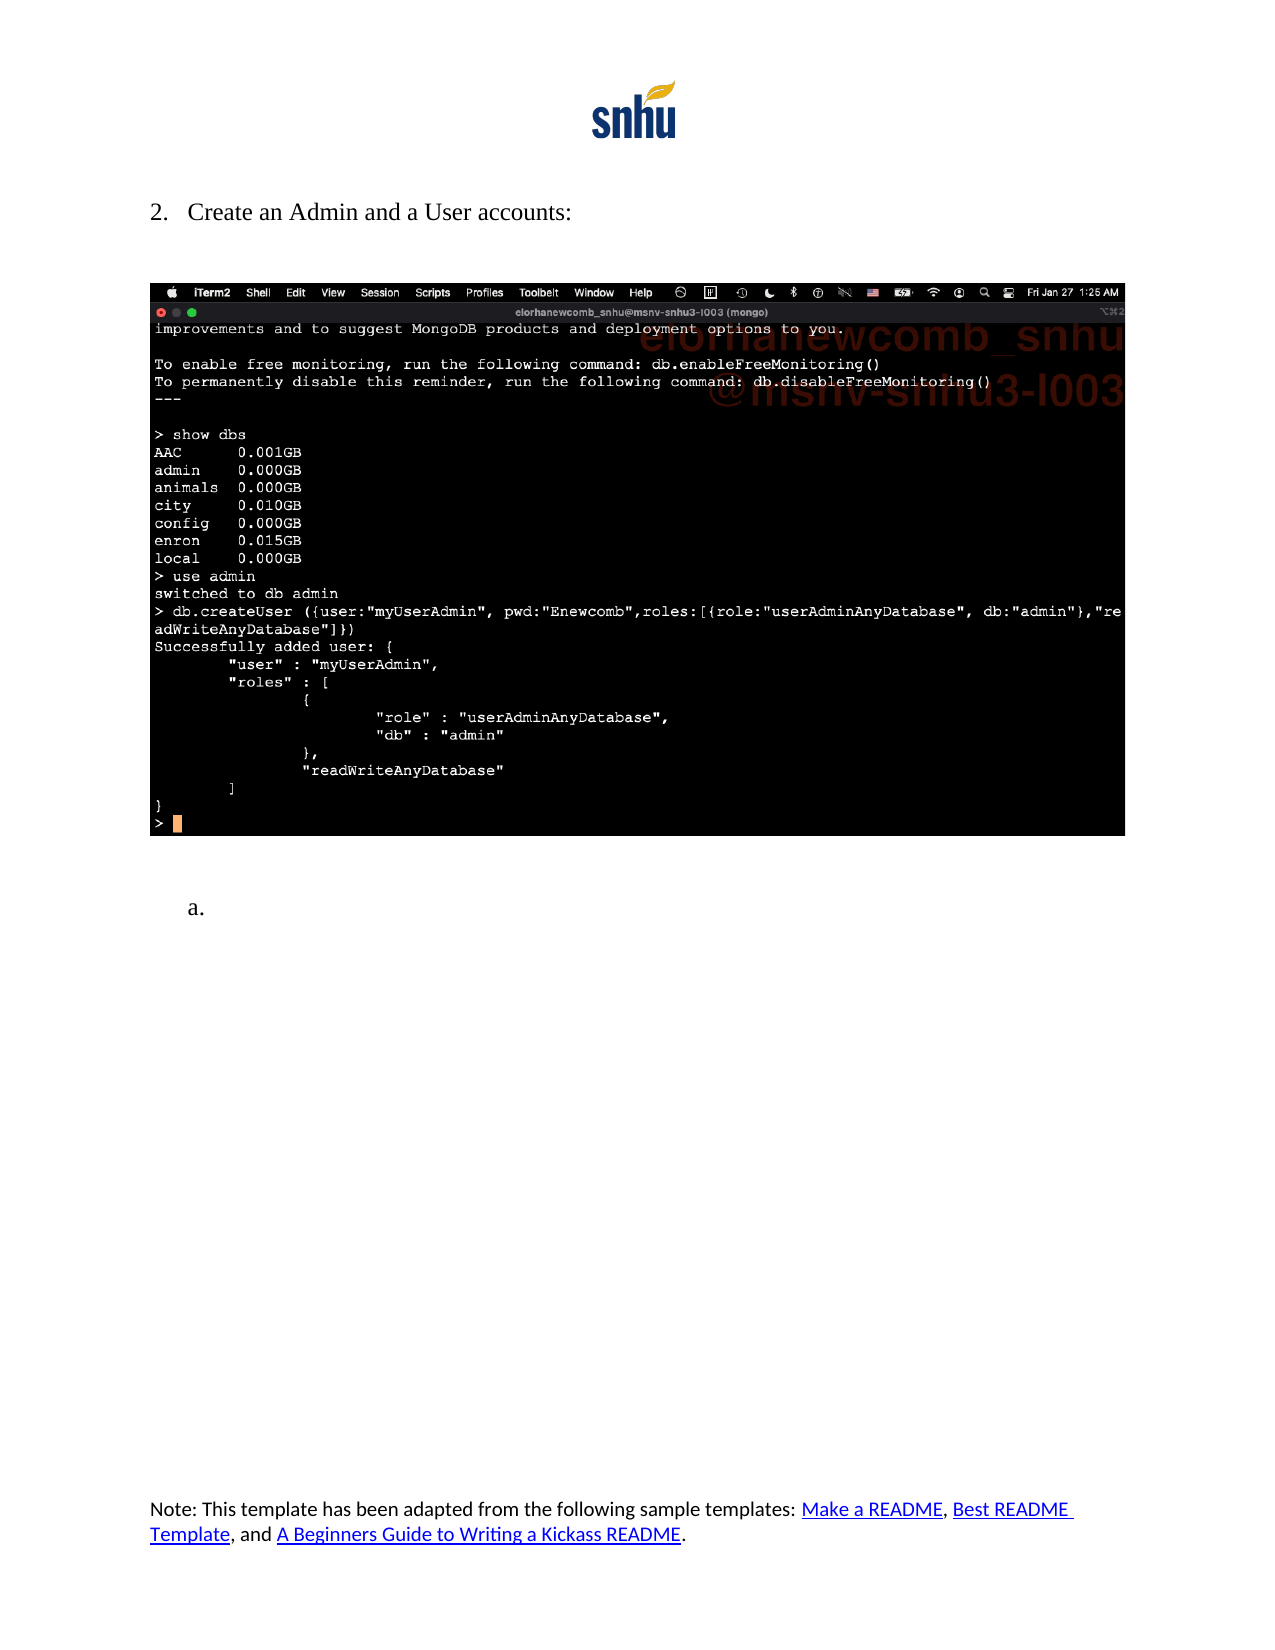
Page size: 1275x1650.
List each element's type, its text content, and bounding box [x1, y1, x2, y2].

picture [573, 75, 702, 147]
picture [150, 283, 1125, 836]
list Create an Admin and a User accounts: [150, 197, 1275, 225]
